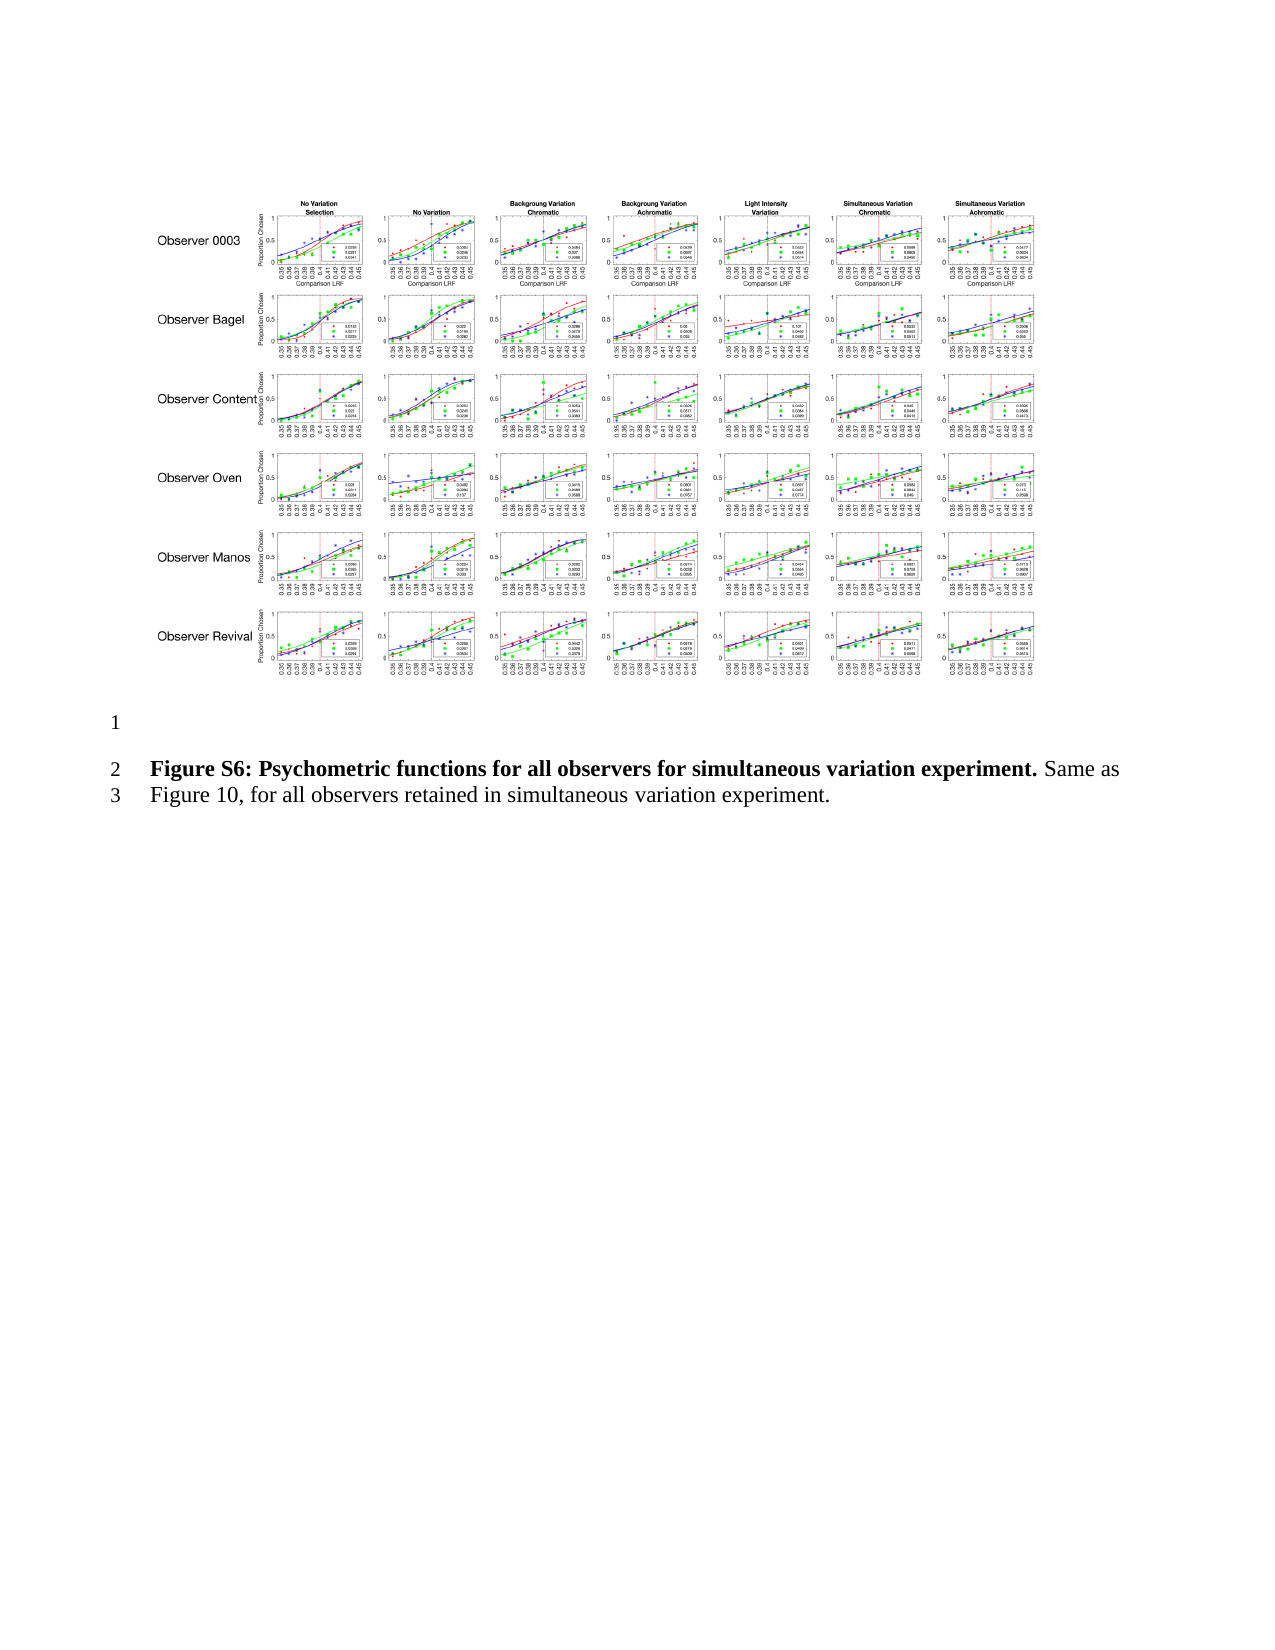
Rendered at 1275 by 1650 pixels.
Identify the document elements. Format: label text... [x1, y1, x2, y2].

text Figure S6: Psychometric functions for all observers for simultaneous variation experiment. Same as Figure 10, for all observers retained in simultaneous variation experiment. [150, 754, 1125, 807]
